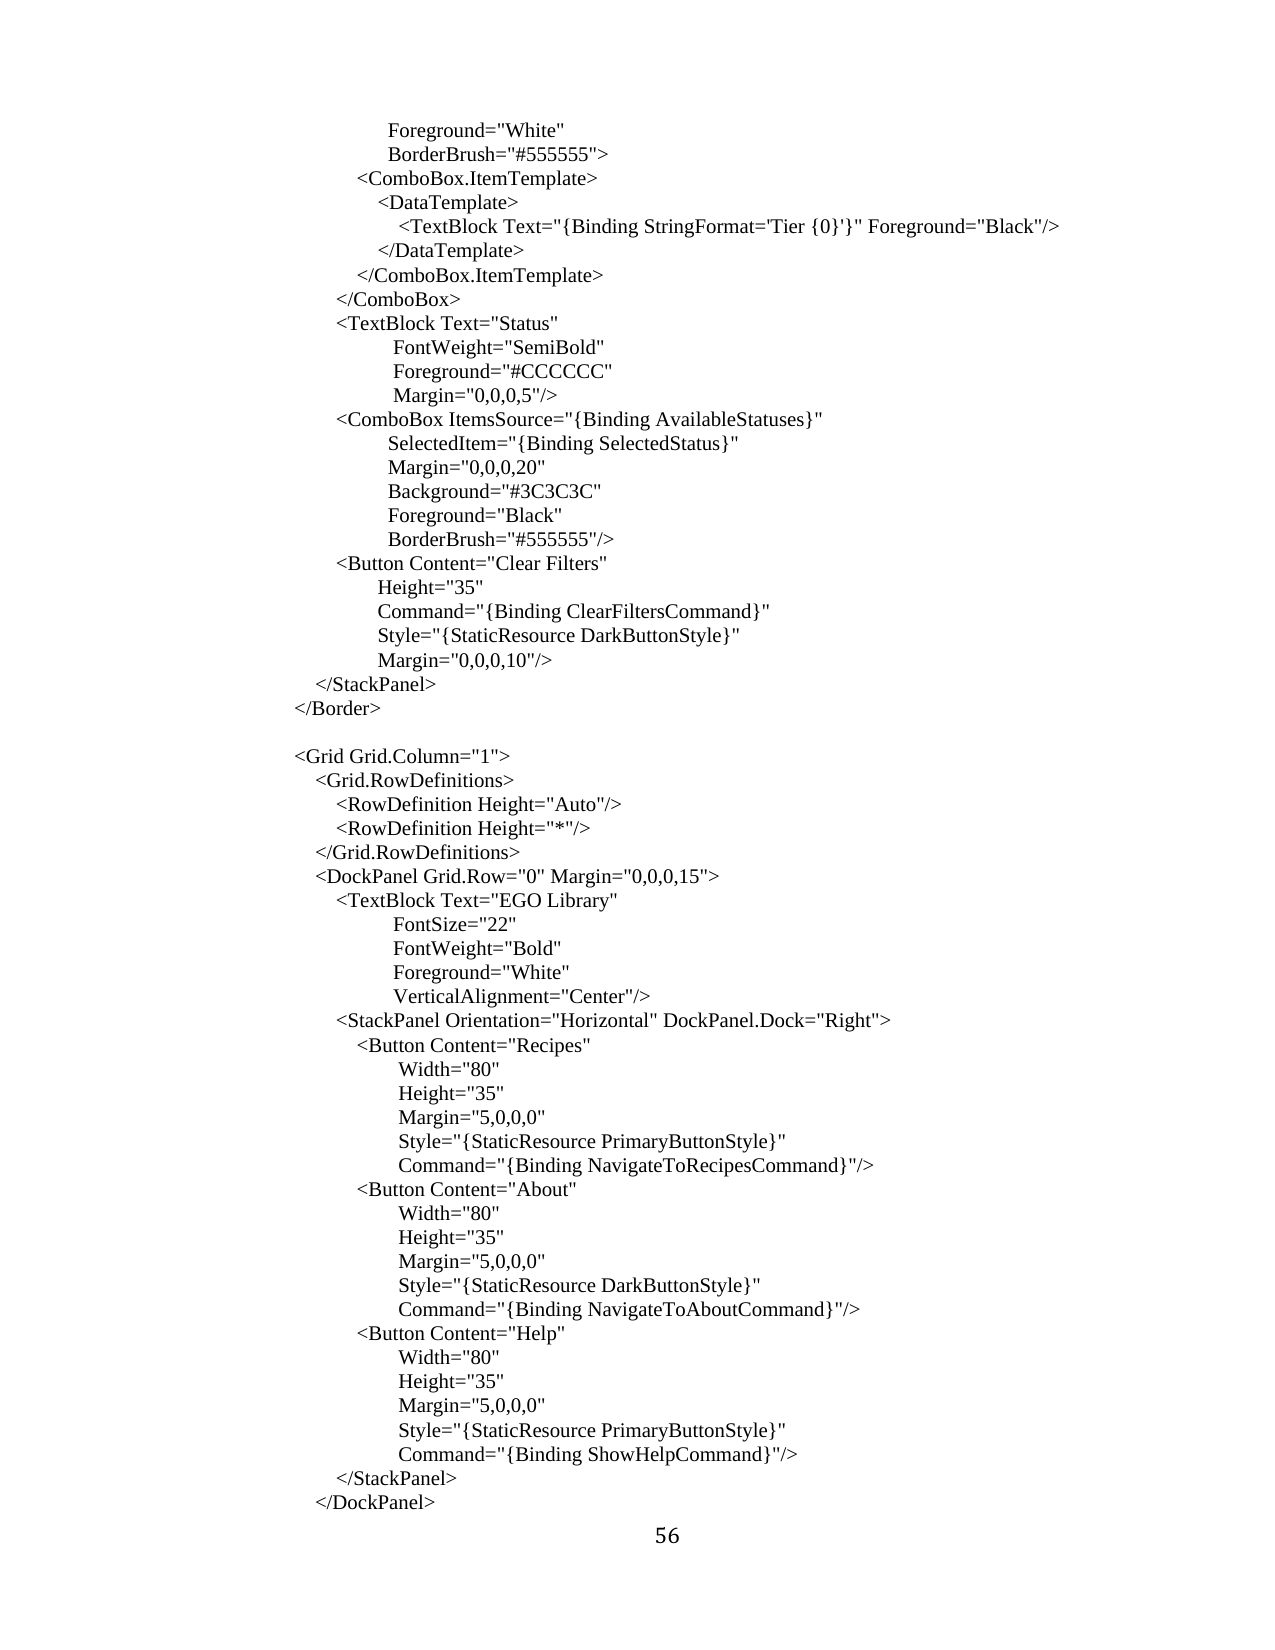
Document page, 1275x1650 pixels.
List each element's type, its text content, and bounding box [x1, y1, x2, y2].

text <ComboBox ItemsSource="{Binding AvailableStatuses}" [177, 407, 1157, 431]
text Style="{StaticResource PrimaryButtonStyle}" [177, 1129, 1157, 1153]
text Background="#3C3C3C" [177, 479, 1157, 503]
text <Button Content="Help" [177, 1321, 1157, 1345]
text Style="{StaticResource DarkButtonStyle}" [177, 623, 1157, 647]
text Foreground="White" [177, 118, 1157, 142]
text Foreground="#CCCCCC" [177, 359, 1157, 383]
text Width="80" [177, 1201, 1157, 1225]
text BorderBrush="#555555"> [177, 142, 1157, 166]
text Margin="5,0,0,0" [177, 1393, 1157, 1417]
text Style="{StaticResource PrimaryButtonStyle}" [177, 1417, 1157, 1442]
text <Grid.RowDefinitions> [177, 768, 1157, 792]
text Margin="5,0,0,0" [177, 1105, 1157, 1129]
text Height="35" [177, 575, 1157, 599]
text VerticalAlignment="Center"/> [177, 984, 1157, 1008]
text Foreground="White" [177, 960, 1157, 984]
text <DockPanel Grid.Row="0" Margin="0,0,0,15"> [177, 864, 1157, 888]
text Style="{StaticResource DarkButtonStyle}" [177, 1273, 1157, 1297]
text </StackPanel> [177, 1466, 1157, 1490]
text <TextBlock Text="{Binding StringFormat='Tier {0}'}" Foreground="Black"/> [177, 214, 1157, 238]
text Margin="0,0,0,5"/> [177, 383, 1157, 407]
text Height="35" [177, 1369, 1157, 1393]
text FontWeight="Bold" [177, 936, 1157, 960]
text </ComboBox.ItemTemplate> [177, 262, 1157, 287]
text </ComboBox> [177, 287, 1157, 311]
text Margin="0,0,0,20" [177, 455, 1157, 479]
text Height="35" [177, 1225, 1157, 1249]
text <Button Content="About" [177, 1177, 1157, 1201]
text <Grid Grid.Column="1"> [177, 744, 1157, 768]
text </DockPanel> [177, 1490, 1157, 1514]
text Command="{Binding ClearFiltersCommand}" [177, 599, 1157, 623]
text Command="{Binding ShowHelpCommand}"/> [177, 1442, 1157, 1466]
text <TextBlock Text="Status" [177, 311, 1157, 335]
text Width="80" [177, 1345, 1157, 1369]
text BorderBrush="#555555"/> [177, 527, 1157, 551]
text <ComboBox.ItemTemplate> [177, 166, 1157, 190]
text Command="{Binding NavigateToRecipesCommand}"/> [177, 1153, 1157, 1177]
text FontSize="22" [177, 912, 1157, 936]
text SelectedItem="{Binding SelectedStatus}" [177, 431, 1157, 455]
text <DataTemplate> [177, 190, 1157, 214]
text </StackPanel> [177, 672, 1157, 696]
text </Grid.RowDefinitions> [177, 840, 1157, 864]
text <Button Content="Recipes" [177, 1032, 1157, 1057]
text Margin="0,0,0,10"/> [177, 647, 1157, 672]
text Width="80" [177, 1057, 1157, 1081]
text <StackPanel Orientation="Horizontal" DockPanel.Dock="Right"> [177, 1008, 1157, 1032]
text FontWeight="SemiBold" [177, 335, 1157, 359]
text <Button Content="Clear Filters" [177, 551, 1157, 575]
text </DataTemplate> [177, 238, 1157, 262]
text Foreground="Black" [177, 503, 1157, 527]
text Margin="5,0,0,0" [177, 1249, 1157, 1273]
text <RowDefinition Height="*"/> [177, 816, 1157, 840]
text <TextBlock Text="EGO Library" [177, 888, 1157, 912]
text Command="{Binding NavigateToAboutCommand}"/> [177, 1297, 1157, 1321]
text <RowDefinition Height="Auto"/> [177, 792, 1157, 816]
text Height="35" [177, 1081, 1157, 1105]
text </Border> [177, 696, 1157, 720]
